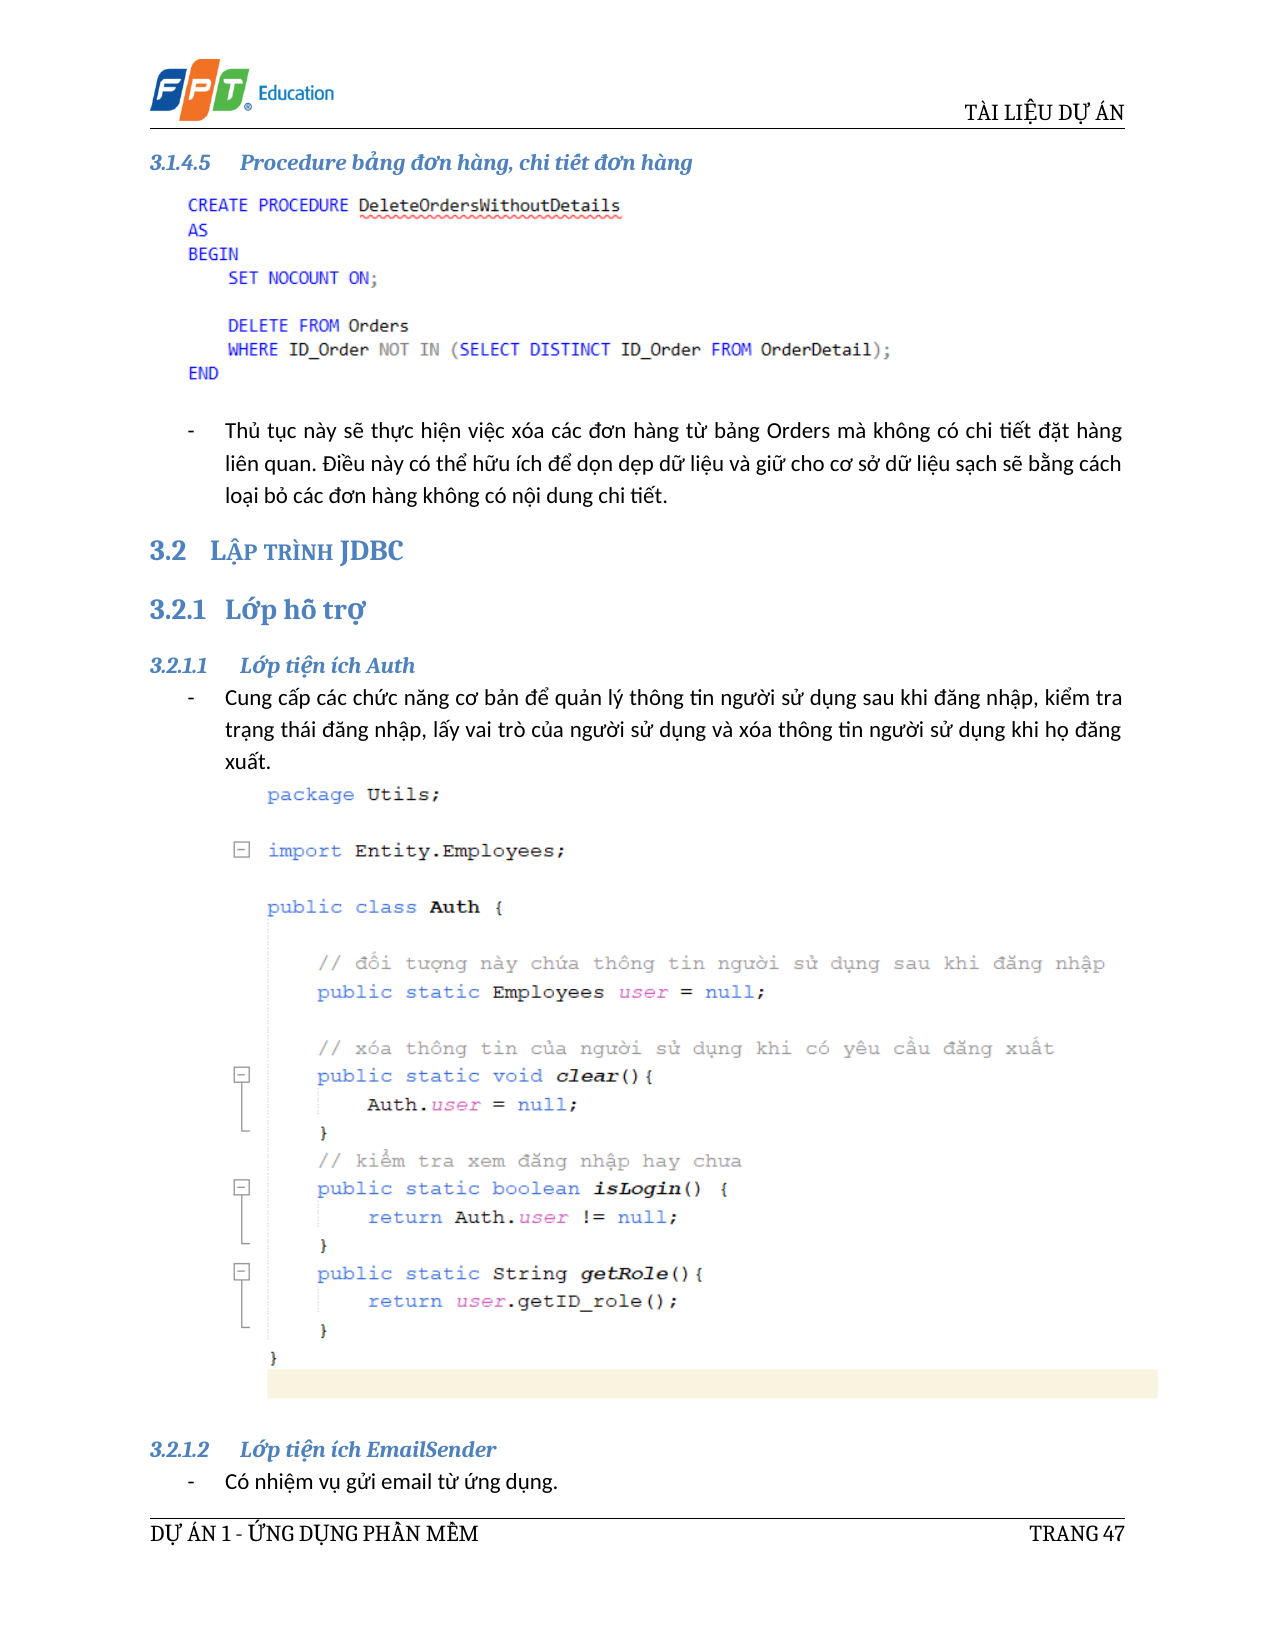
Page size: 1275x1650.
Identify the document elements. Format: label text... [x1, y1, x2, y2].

subtitle Lớp tiện ích Auth [150, 653, 1125, 679]
subtitle Lập trình JDBC [150, 534, 1125, 567]
subtitle Lớp hỗ trợ [150, 593, 1125, 627]
picture [225, 779, 1158, 1412]
subtitle Procedure bảng đơn hàng, chi tiết đơn hàng [150, 150, 1125, 176]
list Thủ tục này sẽ thực hiện việc xóa các đơn hàng từ bảng Orders mà không có chi tiết đặt hàng liên quan. Điều này có thể hữu ích để dọn dẹp dữ liệu và giữ cho cơ sở dữ liệu sạch sẽ bằng cách loại bỏ các đơn hàng không có nội dung chi tiết. [187, 416, 1125, 509]
subtitle Lớp tiện ích EmailSender [150, 1437, 1125, 1463]
list Cung cấp các chức năng cơ bản để quản lý thông tin người sử dụng sau khi đăng nhập, kiểm tra trạng thái đăng nhập, lấy vai trò của người sử dụng và xóa thông tin người sử dụng khi họ đăng xuất. [187, 683, 1125, 775]
list Có nhiệm vụ gửi email từ ứng dụng. [187, 1467, 1125, 1495]
picture [150, 59, 336, 121]
picture [150, 180, 908, 392]
